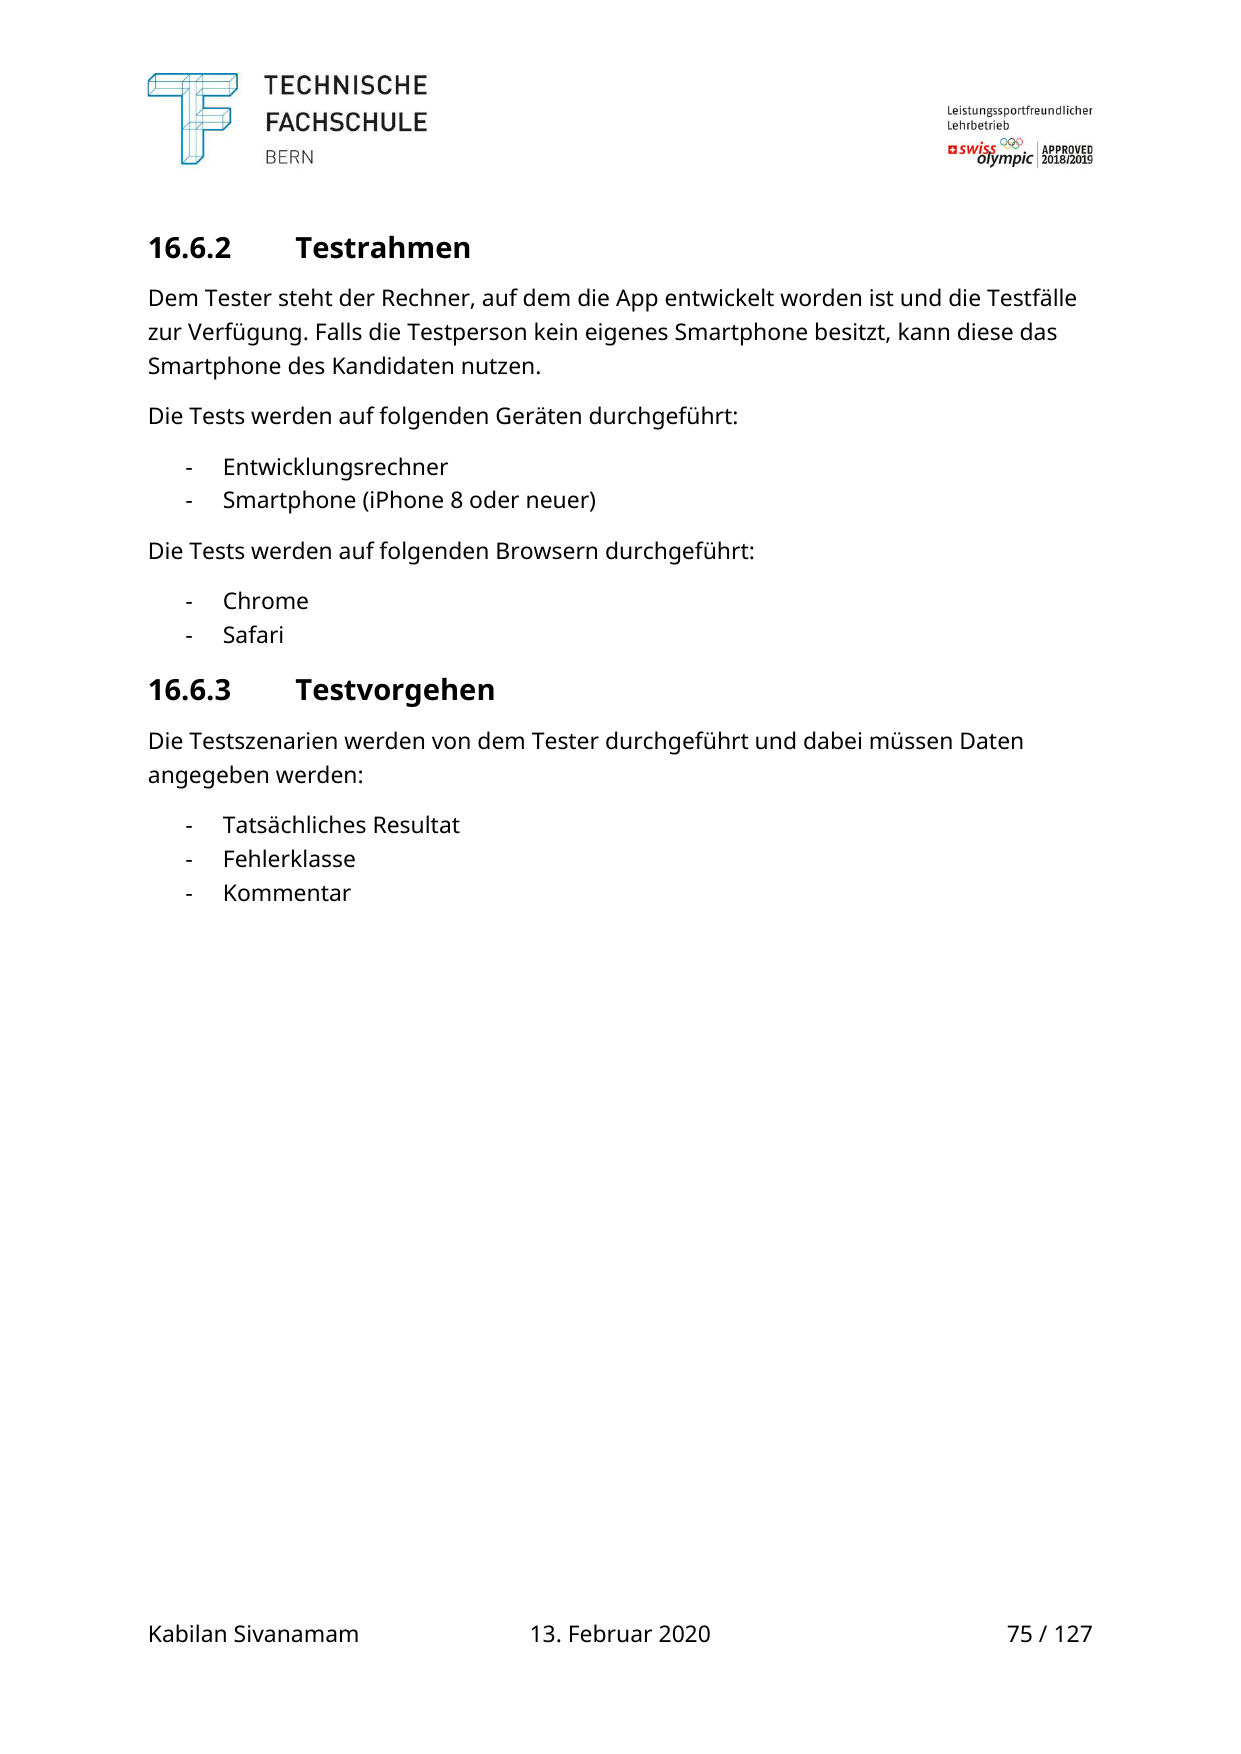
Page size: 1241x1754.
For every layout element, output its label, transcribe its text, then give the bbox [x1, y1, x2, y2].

picture [147, 73, 1093, 196]
subtitle Testvorgehen [148, 669, 1093, 709]
list Entwicklungsrechner [185, 451, 1093, 482]
subtitle Testrahmen [148, 227, 1093, 267]
list Smartphone (iPhone 8 oder neuer) [185, 484, 1093, 516]
list Kommentar [185, 876, 1093, 908]
list Safari [185, 619, 1093, 650]
text Die Testszenarien werden von dem Tester durchgeführt und dabei müssen Daten angegeben werden: [148, 725, 1093, 790]
list Chrome [185, 585, 1093, 617]
text Die Tests werden auf folgenden Browsern durchgeführt: [148, 535, 1093, 566]
text Die Tests werden auf folgenden Geräten durchgeführt: [148, 400, 1093, 432]
list Fehlerklasse [185, 843, 1093, 874]
list Tatsächliches Resultat [185, 809, 1093, 840]
text Dem Tester steht der Rechner, auf dem die App entwickelt worden ist und die Testfälle zur Verfügung. Falls die Testperson kein eigenes Smartphone besitzt, kann diese das Smartphone des Kandidaten nutzen. [148, 282, 1093, 381]
